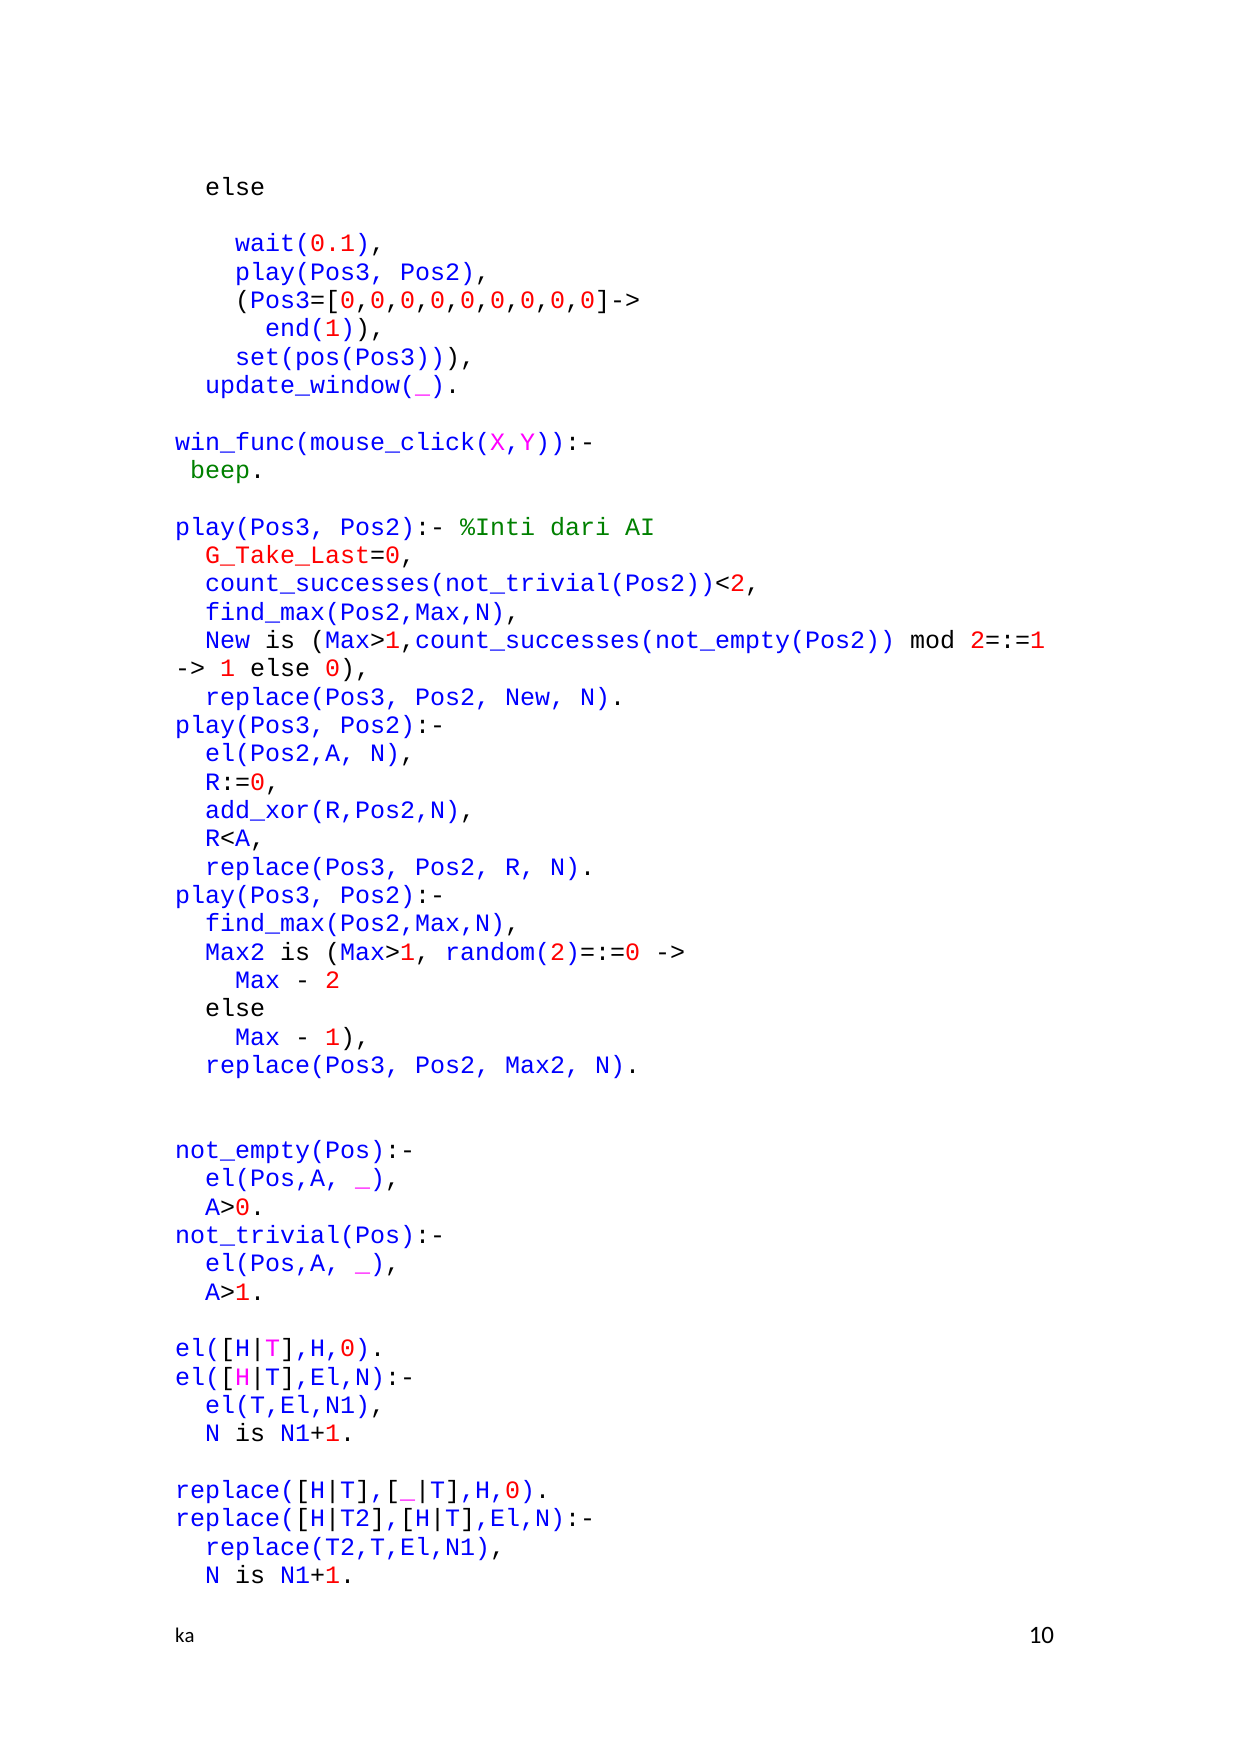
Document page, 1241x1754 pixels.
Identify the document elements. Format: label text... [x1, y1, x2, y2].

text replace(Pos3, Pos2, R, N). [175, 854, 1065, 882]
text beep. [175, 457, 1065, 486]
text N is N1+1. [175, 1421, 1065, 1449]
text update_window(_). [175, 372, 1065, 401]
text Max - 1), [175, 1024, 1065, 1052]
text win_func(mouse_click(X,Y)):- [175, 429, 1065, 457]
text not_empty(Pos):- [175, 1137, 1065, 1166]
text New is (Max>1,count_successes(not_empty(Pos2)) mod 2=:=1 -> 1 else 0), [175, 627, 1065, 684]
text replace(Pos3, Pos2, New, N). [175, 684, 1065, 712]
text el([H|T],El,N):- [175, 1364, 1065, 1392]
text G_Take_Last=0, [175, 542, 1065, 571]
text replace(T2,T,El,N1), [175, 1534, 1065, 1562]
text R:=0, [175, 769, 1065, 797]
text Max - 2 [175, 967, 1065, 996]
text replace([H|T2],[H|T],El,N):- [175, 1506, 1065, 1534]
text Max2 is (Max>1, random(2)=:=0 -> [175, 939, 1065, 967]
text play(Pos3, Pos2):- %Inti dari AI [175, 514, 1065, 542]
text N is N1+1. [175, 1562, 1065, 1591]
text find_max(Pos2,Max,N), [175, 911, 1065, 939]
text replace([H|T],[_|T],H,0). [175, 1477, 1065, 1506]
text (Pos3=[0,0,0,0,0,0,0,0,0]-> [175, 287, 1065, 316]
text play(Pos3, Pos2):- [175, 712, 1065, 741]
text A>0. [175, 1194, 1065, 1222]
text find_max(Pos2,Max,N), [175, 599, 1065, 627]
text add_xor(R,Pos2,N), [175, 797, 1065, 826]
text el([H|T],H,0). [175, 1336, 1065, 1364]
text else [175, 174, 1065, 202]
text el(Pos,A, _), [175, 1251, 1065, 1279]
text replace(Pos3, Pos2, Max2, N). [175, 1052, 1065, 1081]
text A>1. [175, 1279, 1065, 1307]
text R<A, [175, 826, 1065, 854]
text play(Pos3, Pos2):- [175, 882, 1065, 911]
text el(Pos,A, _), [175, 1166, 1065, 1194]
text el(Pos2,A, N), [175, 741, 1065, 769]
text not_trivial(Pos):- [175, 1222, 1065, 1251]
text else [175, 996, 1065, 1024]
text set(pos(Pos3))), [175, 344, 1065, 372]
text end(1)), [175, 316, 1065, 344]
text wait(0.1), [175, 231, 1065, 259]
text el(T,El,N1), [175, 1392, 1065, 1421]
text count_successes(not_trivial(Pos2))<2, [175, 571, 1065, 599]
text play(Pos3, Pos2), [175, 259, 1065, 287]
